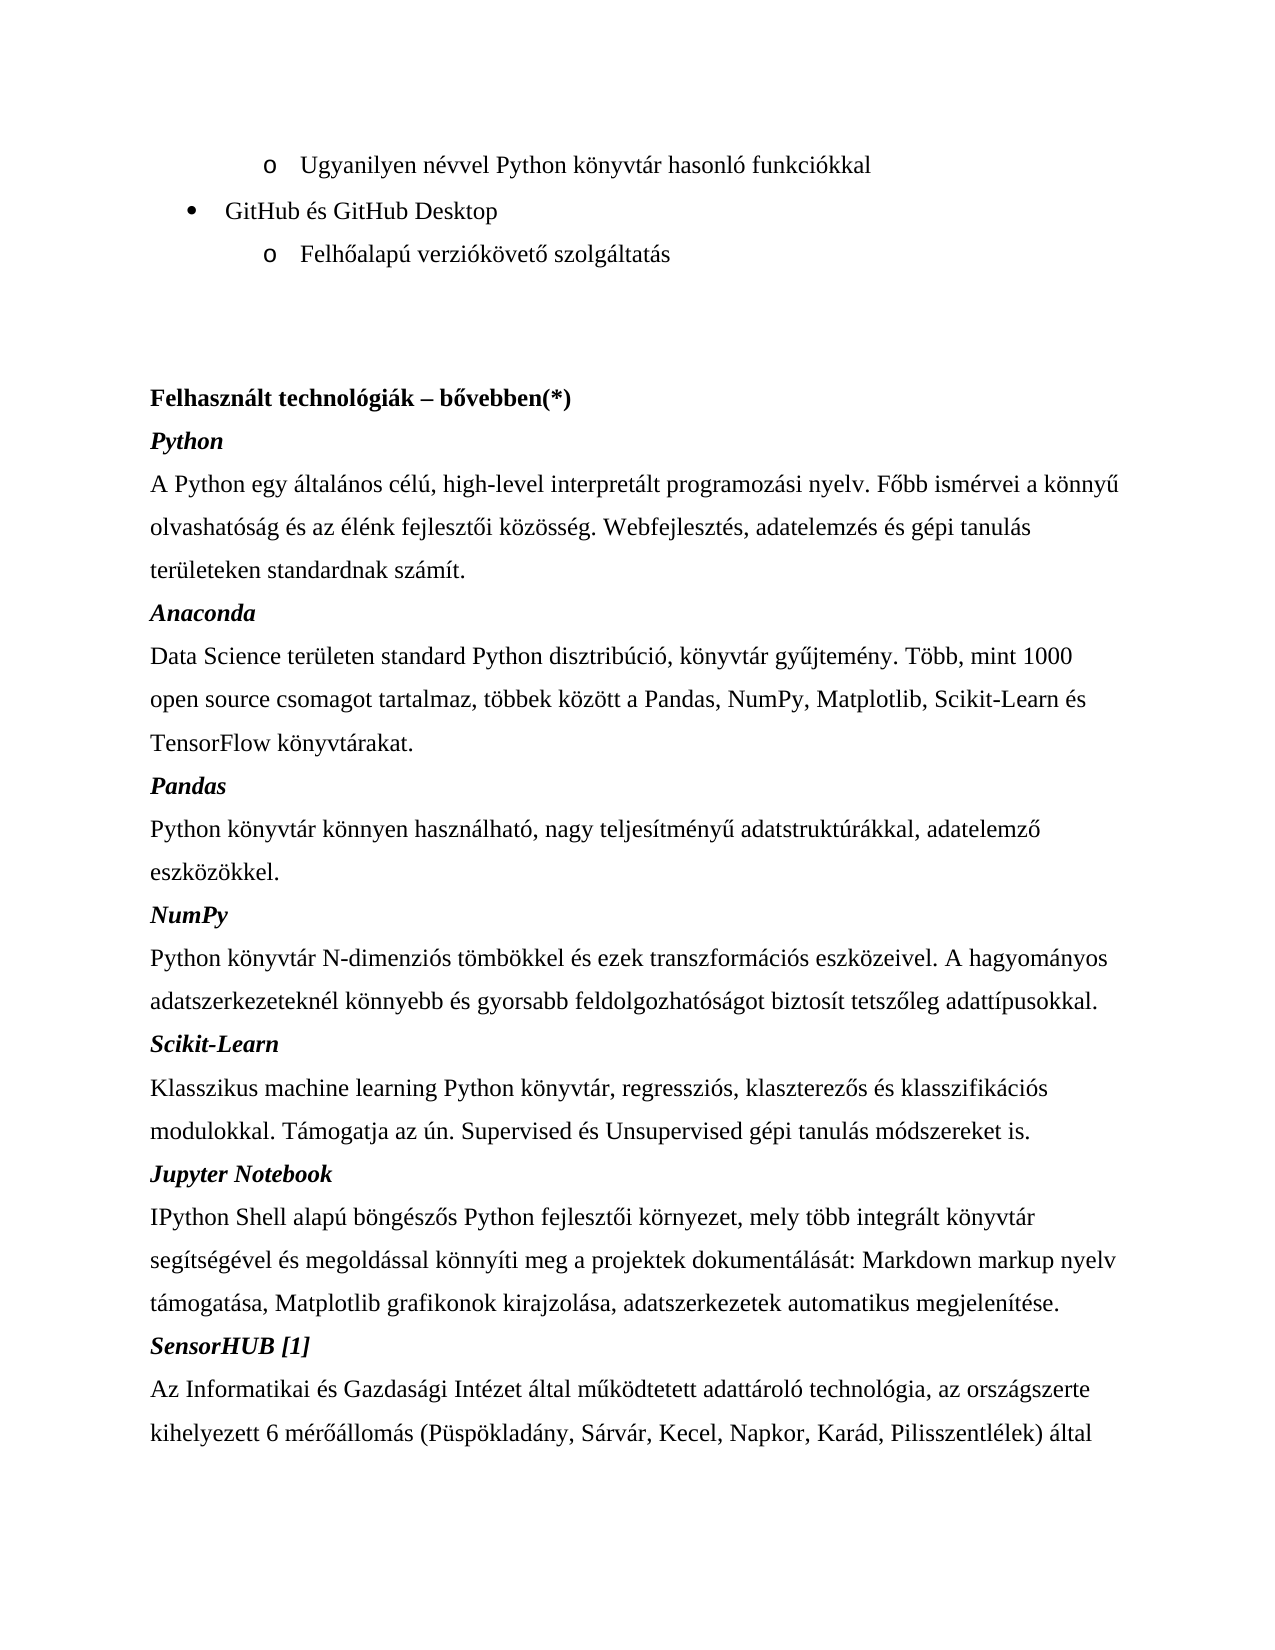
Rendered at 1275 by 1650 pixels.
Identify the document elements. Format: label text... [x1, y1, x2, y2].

text NumPy [150, 900, 1125, 929]
text IPython Shell alapú böngészős Python fejlesztői környezet, mely több integrált könyvtár segítségével és megoldással könnyíti meg a projektek dokumentálását: Markdown markup nyelv támogatása, Matplotlib grafikonok kirajzolása, adatszerkezetek automatikus megjelenítése. [150, 1202, 1125, 1317]
text Scikit-Learn [150, 1029, 1125, 1058]
text Felhasznált technológiák – bővebben(*) [150, 383, 1125, 411]
list Felhőalapú verziókövető szolgáltatás [262, 239, 1125, 270]
text SensorHUB [1] [150, 1331, 1125, 1360]
text Python könyvtár N-dimenziós tömbökkel és ezek transzformációs eszközeivel. A hagyományos adatszerkezeteknél könnyebb és gyorsabb feldolgozhatóságot biztosít tetszőleg adattípusokkal. [150, 943, 1125, 1015]
list Ugyanilyen névvel Python könyvtár hasonló funkciókkal [262, 150, 1125, 181]
text Python könyvtár könnyen használható, nagy teljesítményű adatstruktúrákkal, adatelemző eszközökkel. [150, 814, 1125, 886]
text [150, 1374, 1125, 1446]
text Klasszikus machine learning Python könyvtár, regressziós, klaszterezős és klasszifikációs modulokkal. Támogatja az ún. Supervised és Unsupervised gépi tanulás módszereket is. [150, 1073, 1125, 1144]
text Jupyter Notebook [150, 1159, 1125, 1188]
text Pandas [150, 771, 1125, 799]
text Data Science területen standard Python disztribúció, könyvtár gyűjtemény. Több, mint 1000 open source csomagot tartalmaz, többek között a Pandas, NumPy, Matplotlib, Scikit-Learn és TensorFlow könyvtárakat. [150, 641, 1125, 756]
list GitHub és GitHub Desktop [187, 196, 1125, 225]
text Python [150, 426, 1125, 454]
text Anaconda [150, 598, 1125, 627]
text A Python egy általános célú, high-level interpretált programozási nyelv. Főbb ismérvei a könnyű olvashatóság és az élénk fejlesztői közösség. Webfejlesztés, adatelemzés és gépi tanulás területeken standardnak számít. [150, 469, 1125, 584]
